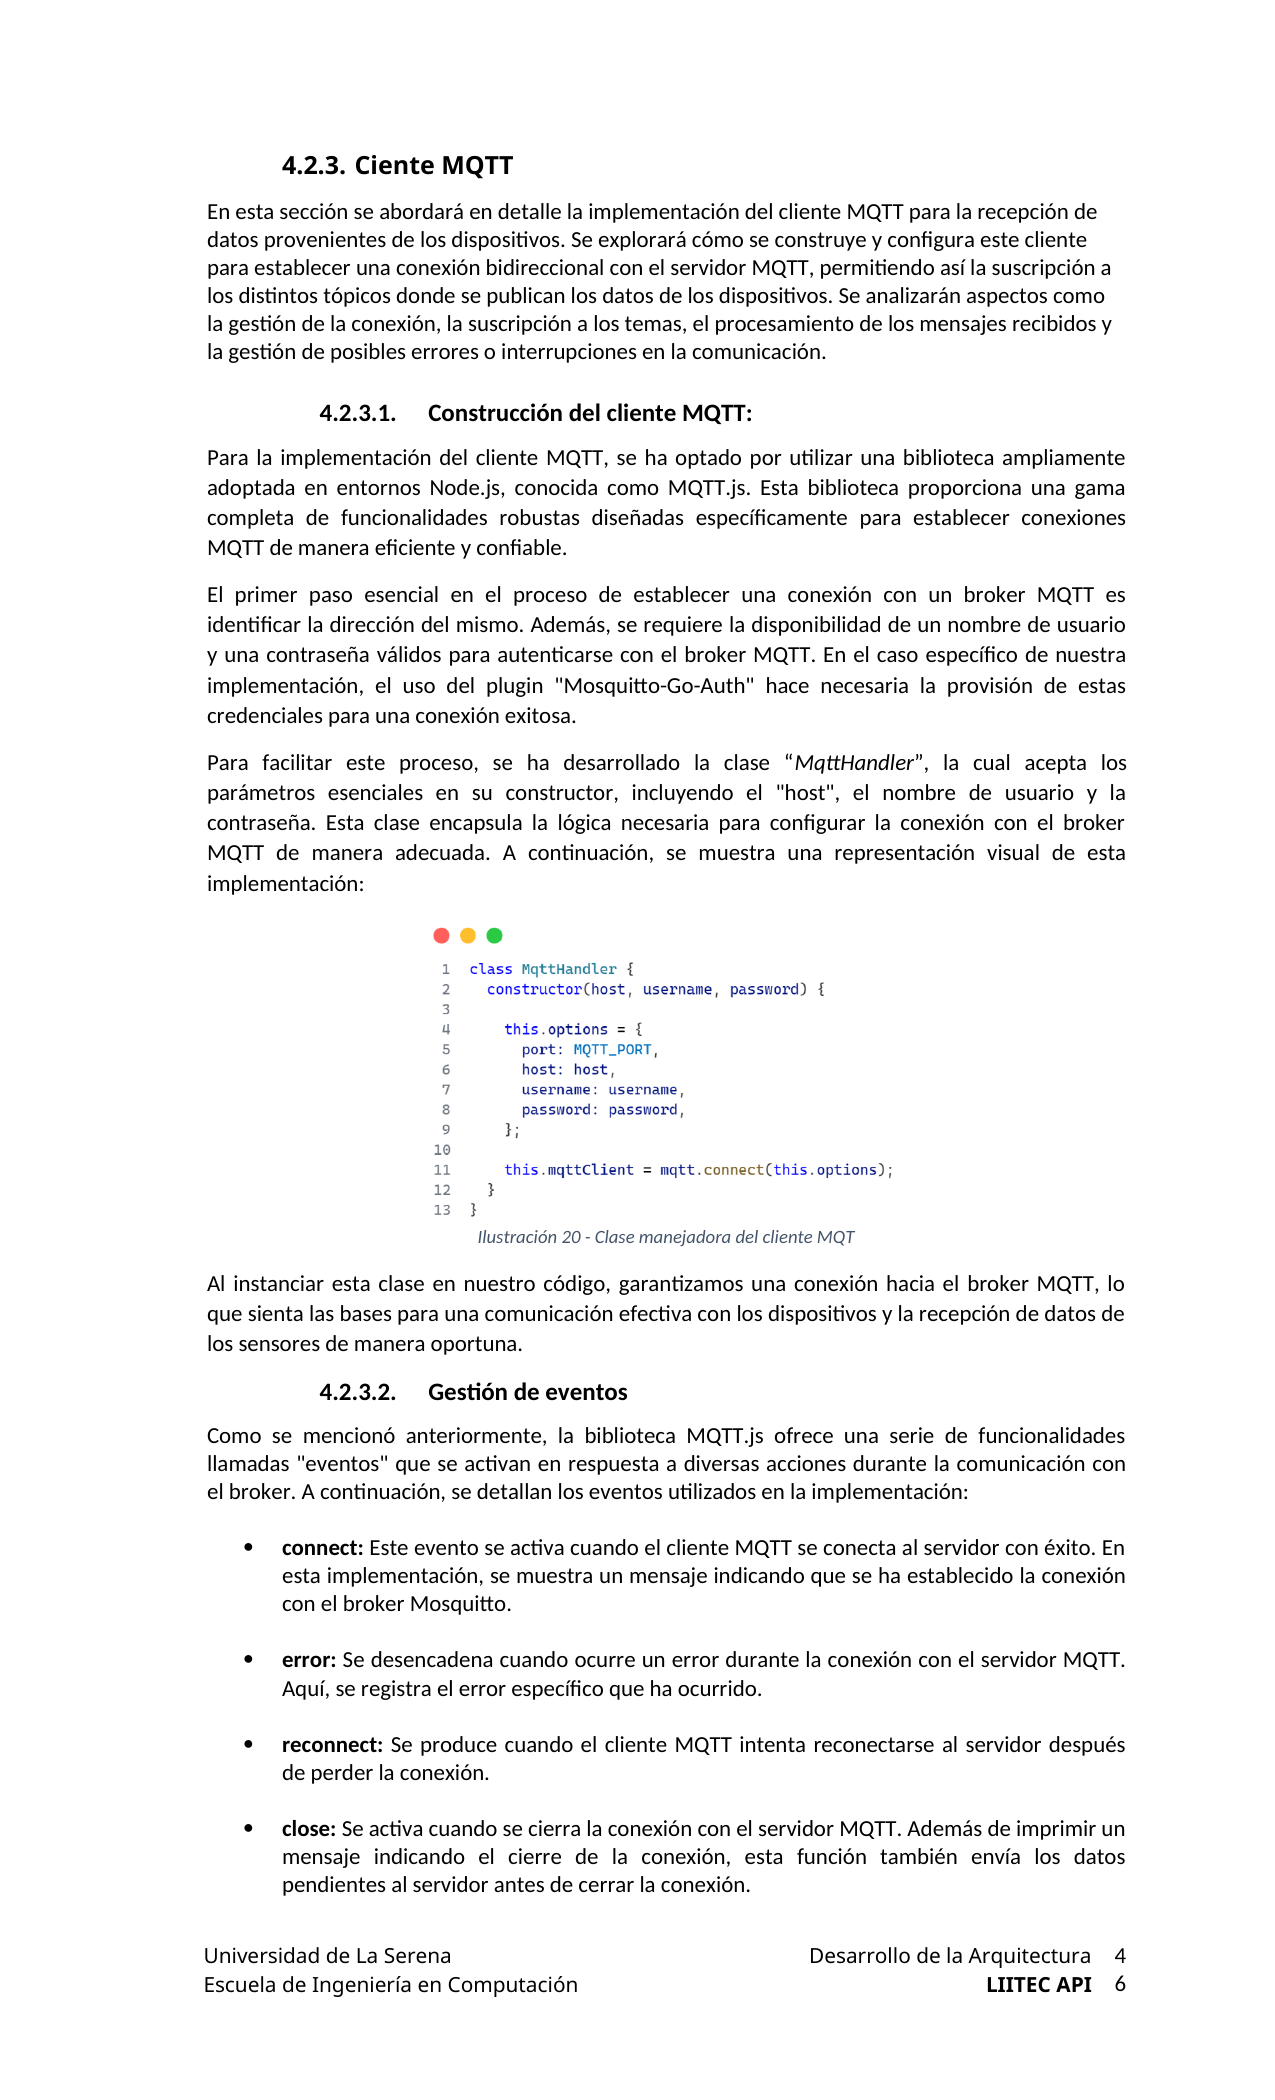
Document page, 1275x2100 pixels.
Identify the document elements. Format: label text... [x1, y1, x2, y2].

list connect: Este evento se activa cuando el cliente MQTT se conecta al servidor con éxito. En esta implementación, se muestra un mensaje indicando que se ha establecido la conexión con el broker Mosquitto. [244, 1533, 1127, 1618]
text Para facilitar este proceso, se ha desarrollado la clase “MqttHandler”, la cual acepta los parámetros esenciales en su constructor, incluyendo el "host", el nombre de usuario y la contraseña. Esta clase encapsula la lógica necesaria para configurar la conexión con el broker MQTT de manera adecuada. A continuación, se muestra una representación visual de esta implementación: [207, 748, 1127, 897]
text El primer paso esencial en el proceso de establecer una conexión con un broker MQTT es identificar la dirección del mismo. Además, se requiere la disponibilidad de un nombre de usuario y una contraseña válidos para autenticarse con el broker MQTT. En el caso específico de nuestra implementación, el uso del plugin "Mosquitto-Go-Auth" hace necesaria la provisión de estas credenciales para una conexión exitosa. [207, 580, 1127, 729]
text Para la implementación del cliente MQTT, se ha optado por utilizar una biblioteca ampliamente adoptada en entornos Node.js, conocida como MQTT.js. Esta biblioteca proporciona una gama completa de funcionalidades robustas diseñadas específicamente para establecer conexiones MQTT de manera eficiente y confiable. [207, 443, 1127, 561]
text En esta sección se abordará en detalle la implementación del cliente MQTT para la recepción de datos provenientes de los dispositivos. Se explorará cómo se construye y configura este cliente para establecer una conexión bidireccional con el servidor MQTT, permitiendo así la suscripción a los distintos tópicos donde se publican los datos de los dispositivos. Se analizarán aspectos como la gestión de la conexión, la suscripción a los temas, el procesamiento de los mensajes recibidos y la gestión de posibles errores o interrupciones en la comunicación. [207, 197, 1127, 365]
list close: Se activa cuando se cierra la conexión con el servidor MQTT. Además de imprimir un mensaje indicando el cierre de la conexión, esta función también envía los datos pendientes al servidor antes de cerrar la conexión. [244, 1814, 1127, 1898]
text Al instanciar esta clase en nuestro código, garantizamos una conexión hacia el broker MQTT, lo que sienta las bases para una comunicación efectiva con los dispositivos y la recepción de datos de los sensores de manera oportuna. [207, 1269, 1127, 1357]
picture [420, 915, 914, 1225]
subtitle Ciente MQTT [282, 148, 1127, 182]
list error: Se desencadena cuando ocurre un error durante la conexión con el servidor MQTT. Aquí, se registra el error específico que ha ocurrido. [244, 1646, 1127, 1702]
list reconnect: Se produce cuando el cliente MQTT intenta reconectarse al servidor después de perder la conexión. [244, 1730, 1127, 1786]
text Como se mencionó anteriormente, la biblioteca MQTT.js ofrece una serie de funcionalidades llamadas "eventos" que se activan en respuesta a diversas acciones durante la comunicación con el broker. A continuación, se detallan los eventos utilizados en la implementación: [207, 1421, 1127, 1506]
subtitle Construcción del cliente MQTT: [319, 397, 1127, 428]
text Ilustración - Clase manejadora del cliente MQT [207, 1225, 1127, 1248]
subtitle Gestión de eventos [319, 1376, 1127, 1407]
